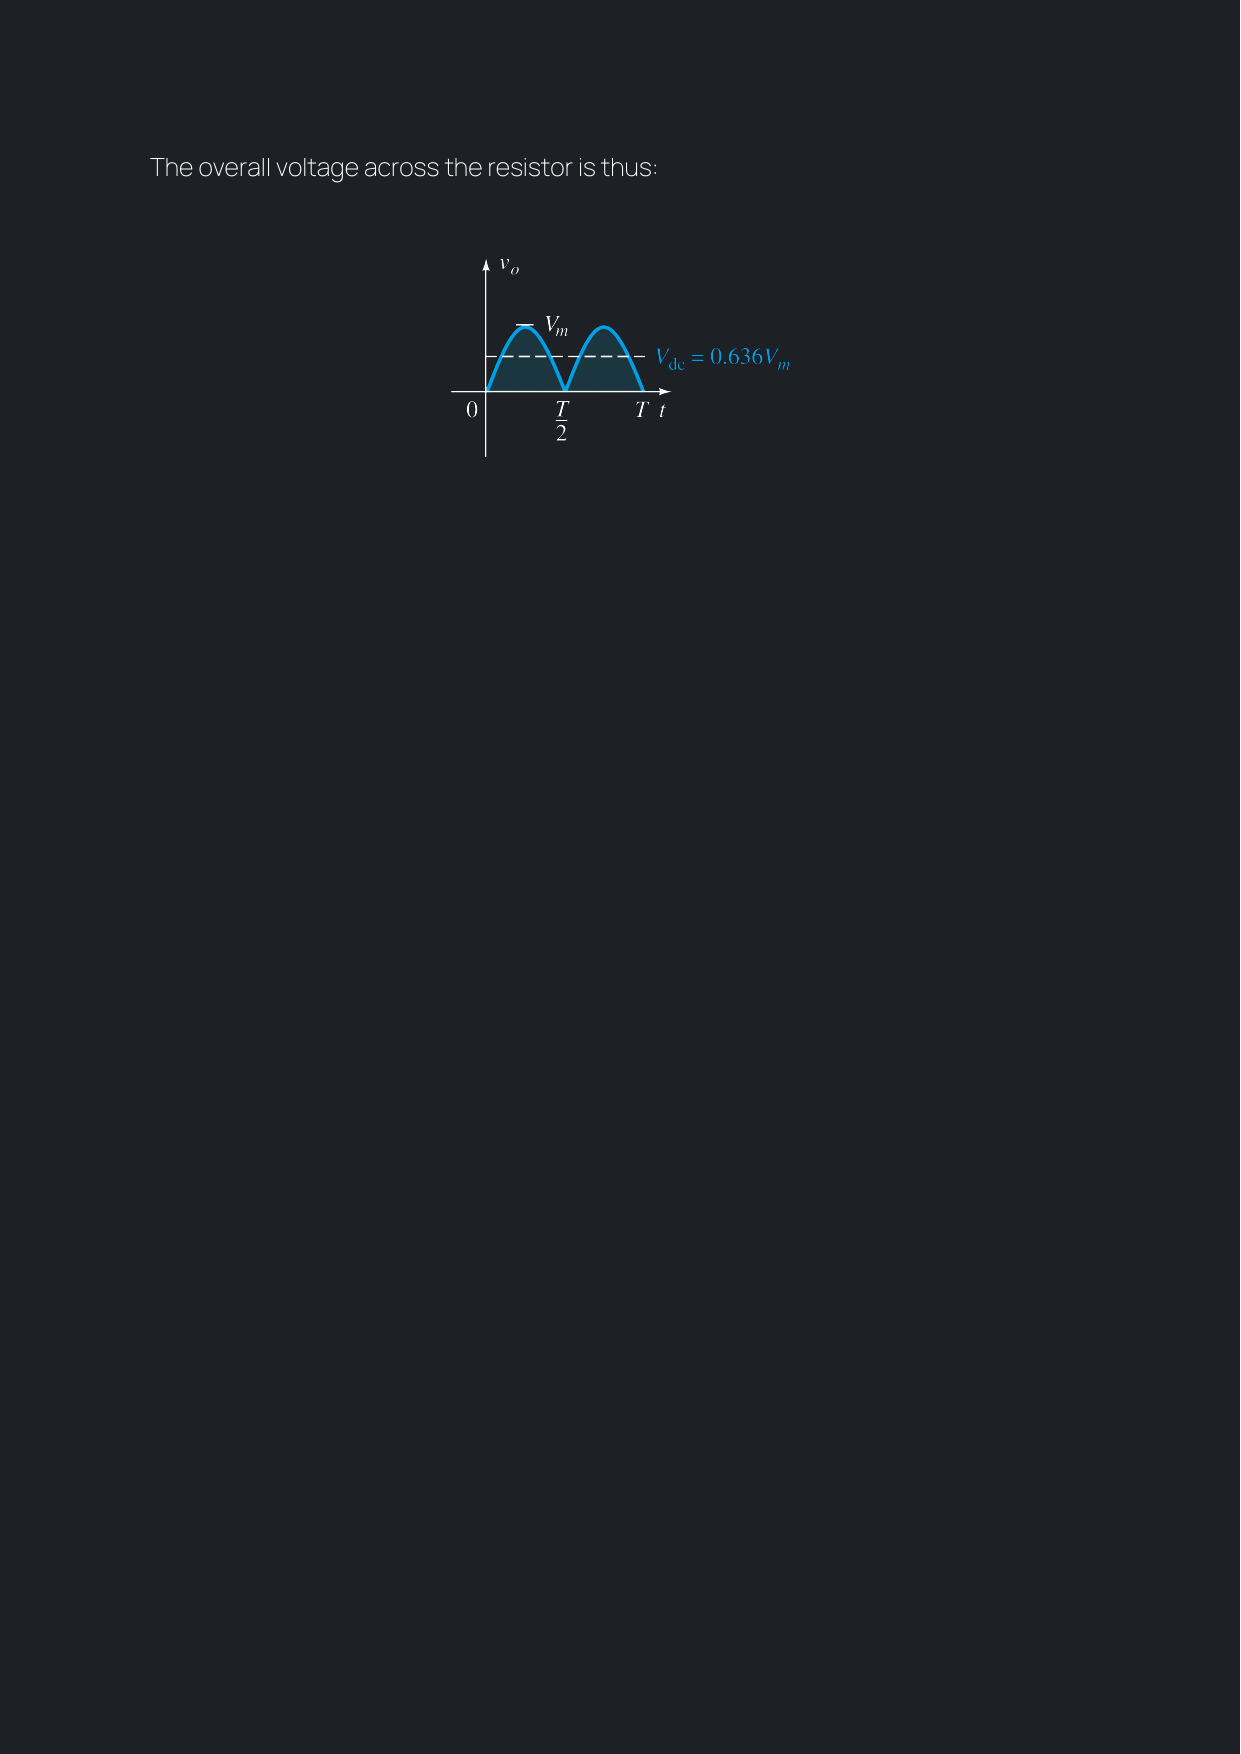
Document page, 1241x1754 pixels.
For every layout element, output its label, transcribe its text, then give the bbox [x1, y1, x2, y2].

picture [446, 238, 794, 467]
text The overall voltage across the resistor is thus: [150, 150, 1090, 184]
